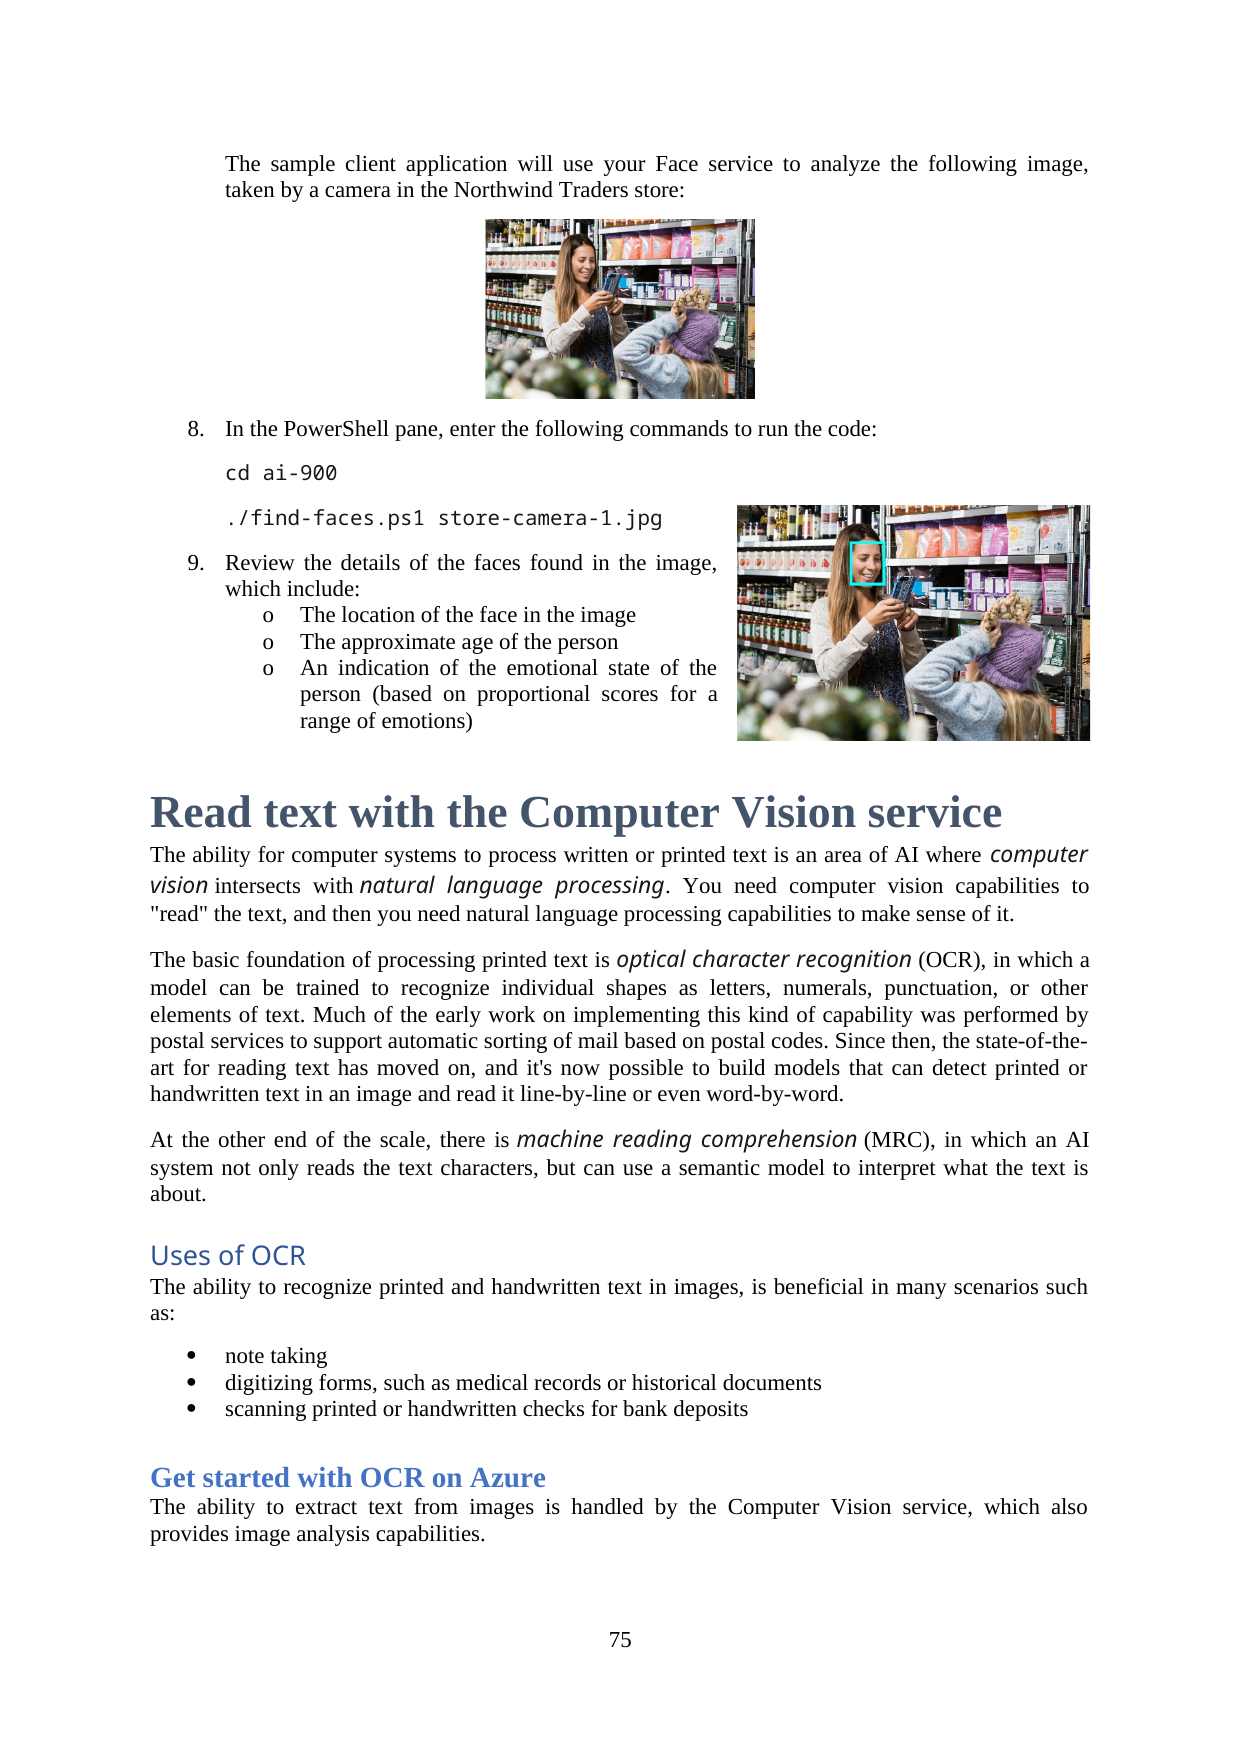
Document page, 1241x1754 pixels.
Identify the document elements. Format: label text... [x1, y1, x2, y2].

picture [737, 505, 1091, 741]
text The ability to extract text from images is handled by the Computer Vision service, which also provides image analysis capabilities. [150, 1493, 1090, 1546]
list The location of the face in the image [262, 601, 737, 628]
picture [485, 219, 755, 399]
text Read text with the Computer Vision service [150, 785, 1090, 838]
text The ability for computer systems to process written or printed text is an area of AI where computer vision intersects with natural language processing. You need computer vision capabilities to "read" the text, and then you need natural language processing capabilities to make sense of it. [150, 838, 1090, 927]
list digitizing forms, such as medical records or historical documents [187, 1369, 1090, 1395]
list note taking [187, 1342, 1090, 1369]
text cd ai-900 [225, 458, 1090, 487]
text Get started with OCR on Azure [150, 1460, 1090, 1493]
text The ability to recognize printed and handwritten text in images, is beneficial in many scenarios such as: [150, 1273, 1090, 1326]
text The basic foundation of processing printed text is optical character recognition (OCR), in which a model can be trained to recognize individual shapes as letters, numerals, punctuation, or other elements of text. Much of the early work on implementing this kind of capability was performed by postal services to support automatic sorting of mail based on postal codes. Since then, the state-of-the-art for reading text has moved on, and it's now possible to build models that can detect printed or handwritten text in an image and read it line-by-line or even word-by-word. [150, 943, 1090, 1106]
list scanning printed or handwritten checks for bank deposits [187, 1395, 1090, 1422]
text At the other end of the scale, there is machine reading comprehension (MRC), in which an AI system not only reads the text characters, but can use a semantic model to interpret what the text is about. [150, 1123, 1090, 1207]
list An indication of the emotional state of the person (based on proportional scores for a range of emotions) [262, 654, 737, 733]
text The sample client application will use your Face service to analyze the following image, taken by a camera in the Northwind Traders store: [225, 150, 1090, 203]
list Review the details of the faces found in the image, which include: [187, 549, 737, 601]
subtitle Uses of OCR [150, 1236, 1090, 1273]
list The approximate age of the person [262, 628, 737, 654]
list In the PowerShell pane, enter the following commands to run the code: [187, 415, 1090, 442]
text ./find-faces.ps1 store-camera-1.jpg [225, 503, 1090, 532]
